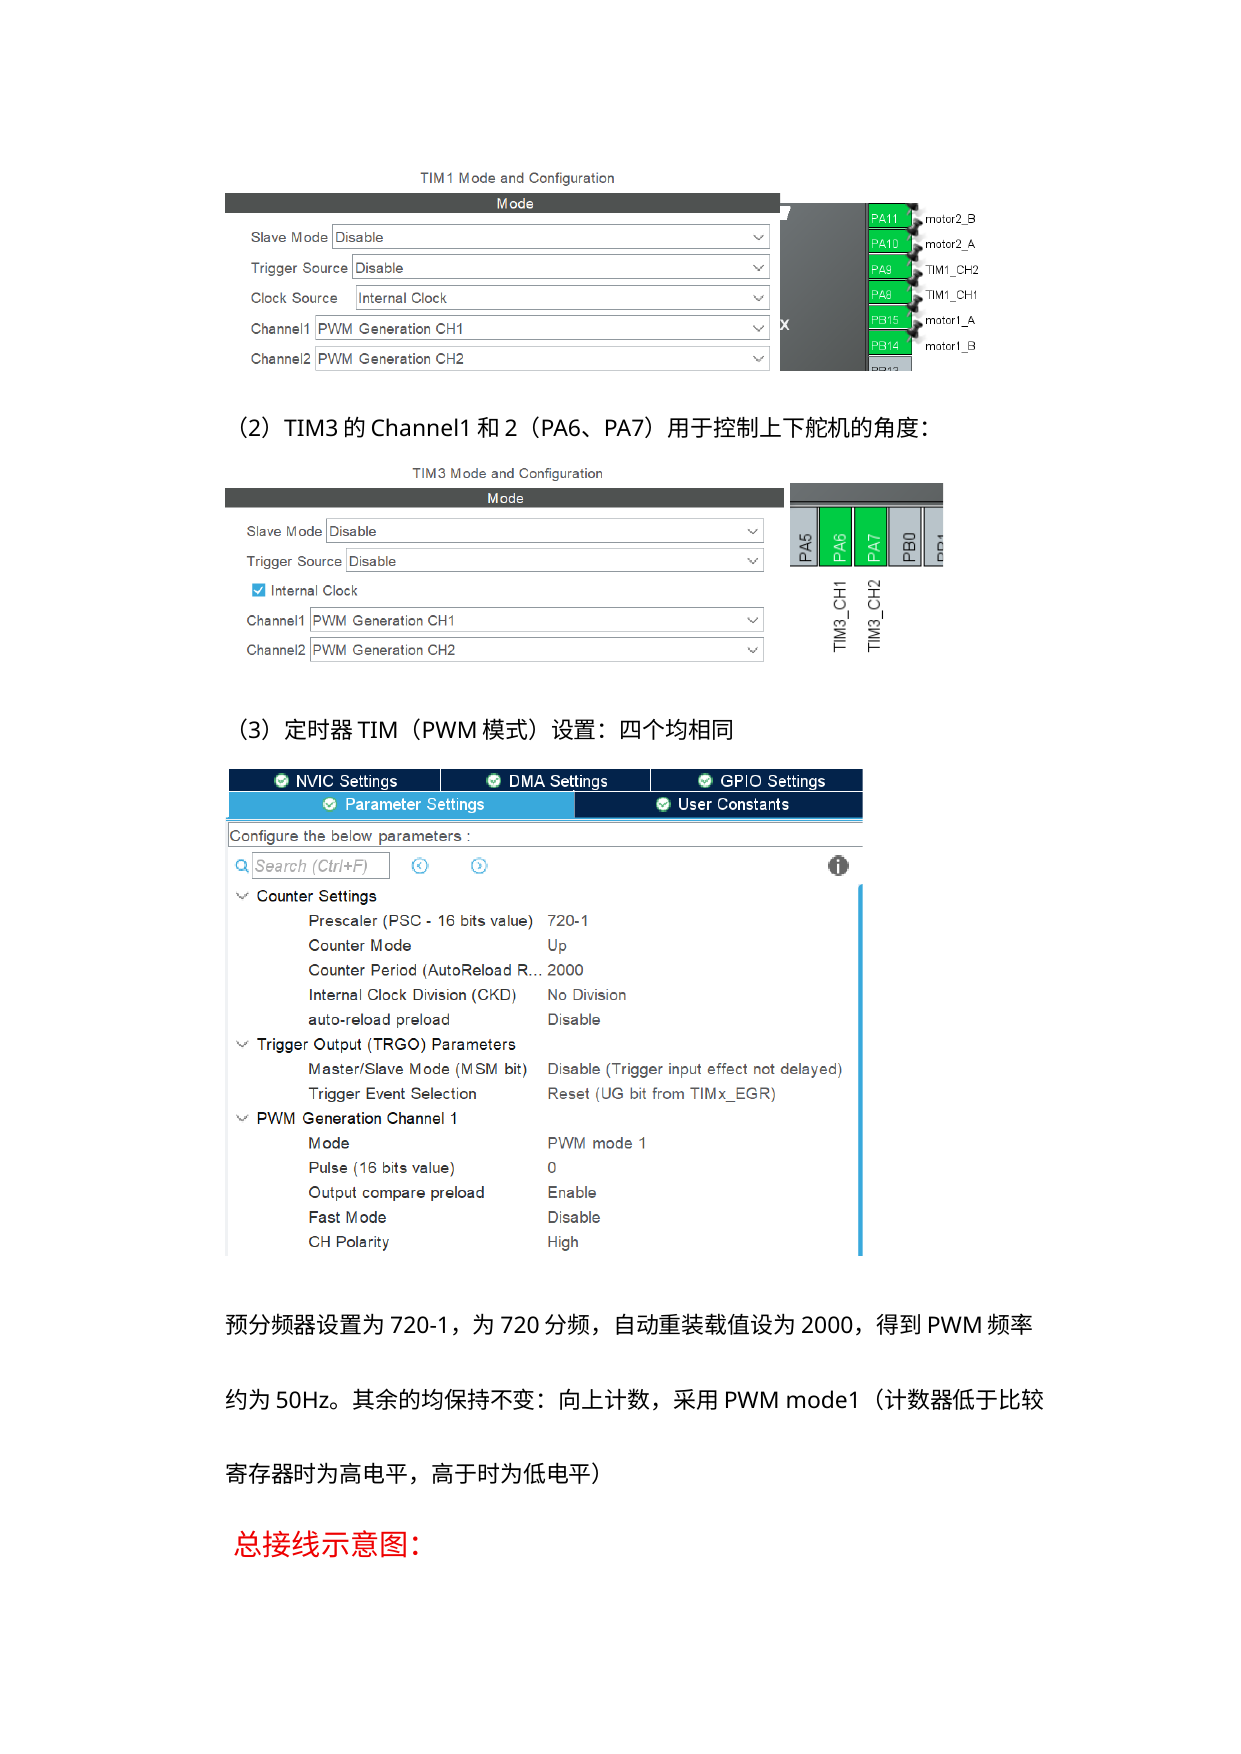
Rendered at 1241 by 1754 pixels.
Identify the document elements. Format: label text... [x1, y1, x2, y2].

picture [790, 483, 944, 664]
picture [225, 766, 863, 1256]
list 总接线示意图： [233, 1510, 1053, 1575]
list （2）TIM3的Channel1和2（PA6、PA7）用于控制上下舵机的角度： [225, 394, 1053, 459]
picture [225, 464, 784, 664]
list 预分频器设置为720-1，为720分频，自动重装载值设为2000，得到PWM频率约为50Hz。其余的均保持不变：向上计数，采用PWM mode1（计数器低于比较寄存器时为高电平，高于时为低电平） [225, 1291, 1053, 1505]
picture [225, 162, 1043, 371]
list （3）定时器TIM（PWM模式）设置：四个均相同 [225, 696, 1053, 761]
